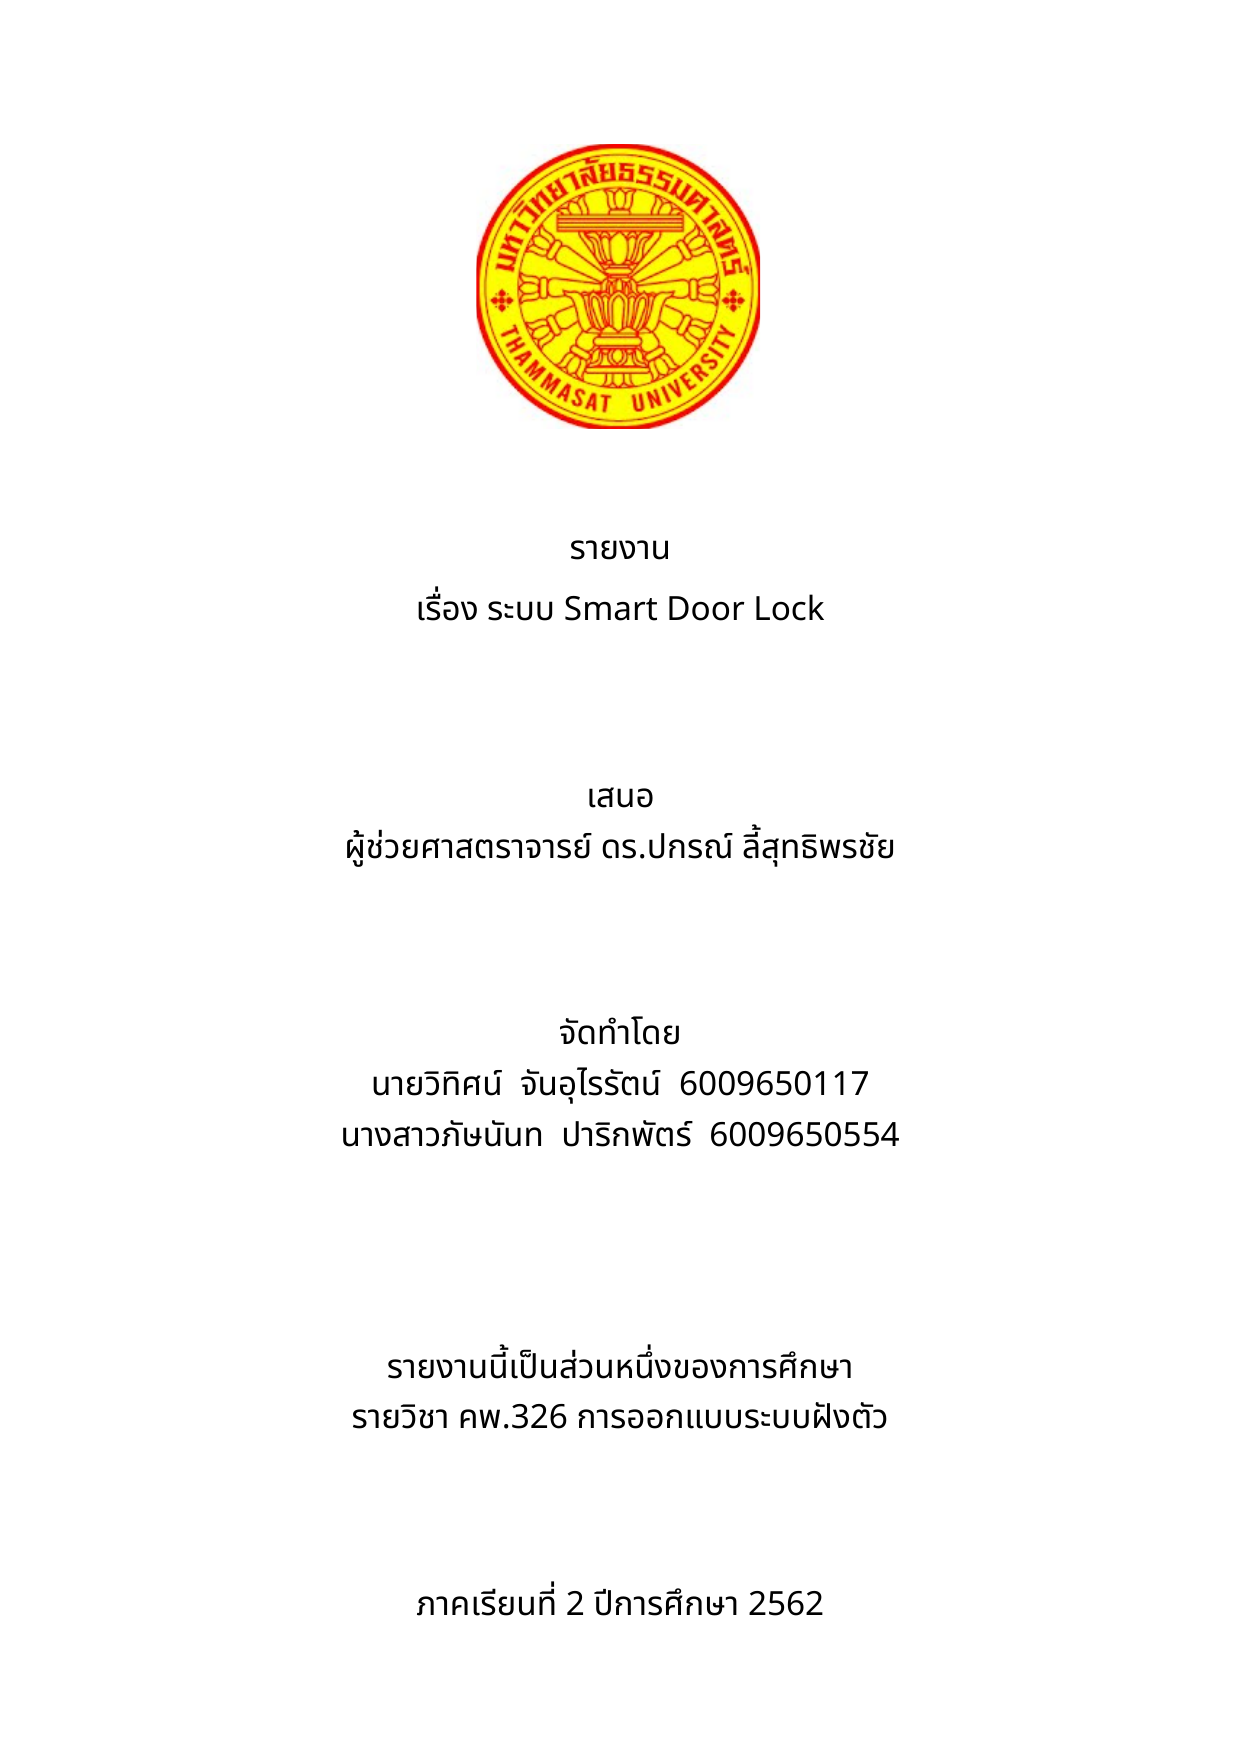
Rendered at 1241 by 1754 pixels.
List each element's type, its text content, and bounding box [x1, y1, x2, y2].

text เรื่อง ระบบ Smart Door Lock [118, 585, 1122, 636]
picture [476, 144, 761, 429]
text รายวิชา คพ.326 การออกแบบระบบฝังตัว [118, 1393, 1122, 1444]
text ภาคเรียนที่ 2 ปีการศึกษา 2562 [118, 1580, 1122, 1631]
text นางสาวภัษนันท ปาริกพัตร์ 6009650554 [118, 1110, 1122, 1161]
text รายงาน [118, 524, 1122, 575]
text นายวิทิศน์ จันอุไรรัตน์ 6009650117 [118, 1060, 1122, 1110]
text รายงานนี้เป็นส่วนหนึ่งของการศึกษา [118, 1343, 1122, 1393]
text จัดทำโดย [118, 1009, 1122, 1060]
text ผู้ช่วยศาสตราจารย์ ดร.ปกรณ์ ลี้สุทธิพรชัย [118, 822, 1122, 873]
text เสนอ [118, 772, 1122, 822]
